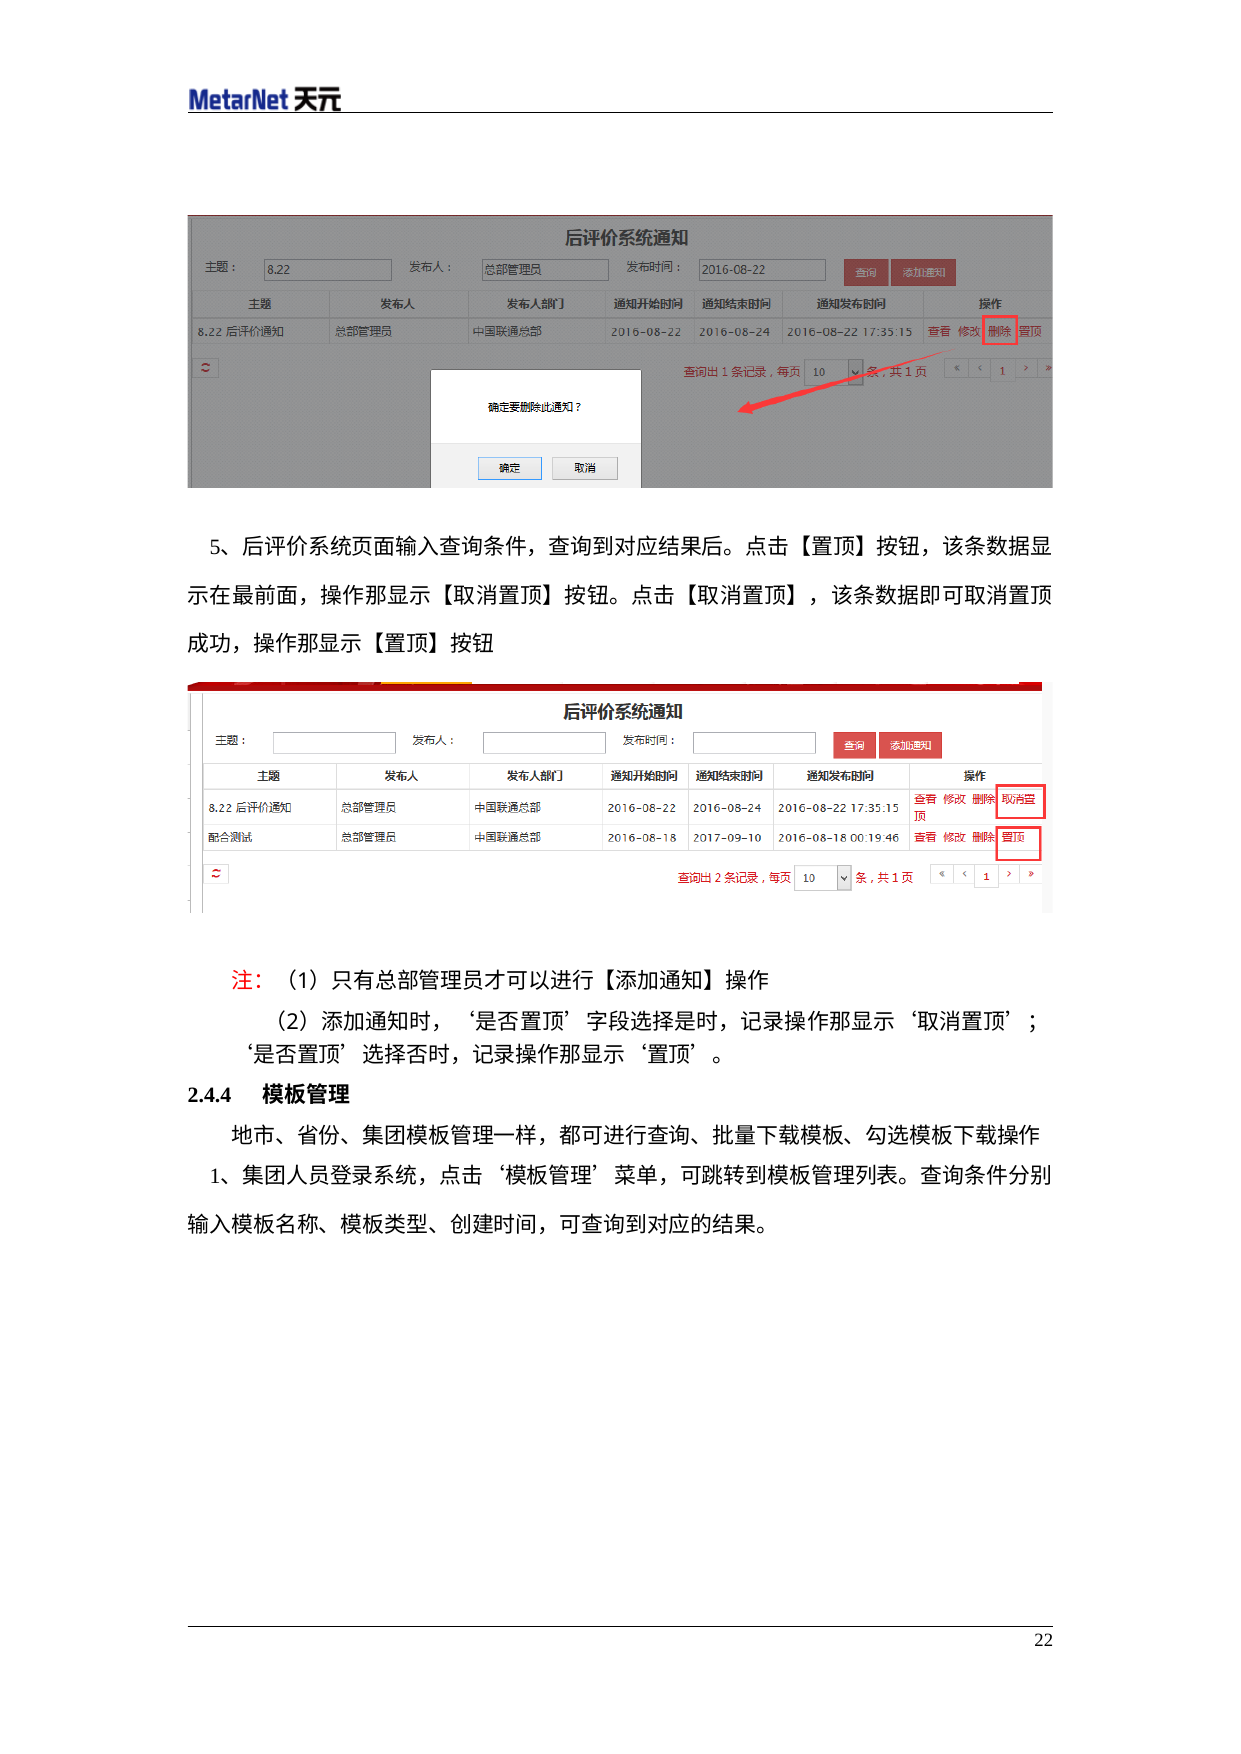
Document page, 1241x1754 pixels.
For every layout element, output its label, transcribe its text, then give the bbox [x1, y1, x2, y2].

text 5、后评价系统页面输入查询条件，查询到对应结果后。点击【置顶】按钮，该条数据显示在最前面，操作那显示【取消置顶】按钮。点击【取消置顶】，该条数据即可取消置顶成功，操作那显示【置顶】按钮 [187, 528, 1053, 658]
picture [187, 682, 1053, 913]
text 1、集团人员登录系统，点击‘模板管理’菜单，可跳转到模板管理列表。查询条件分别输入模板名称、模板类型、创建时间，可查询到对应的结果。 [187, 1158, 1053, 1239]
text 注：（1）只有总部管理员才可以进行【添加通知】操作 [231, 963, 1053, 996]
text 地市、省份、集团模板管理一样，都可进行查询、批量下载模板、勾选模板下载操作 [187, 1117, 1053, 1150]
subtitle 模板管理 [187, 1077, 1053, 1109]
picture [187, 215, 1053, 488]
picture [188, 85, 342, 112]
text （2）添加通知时，‘是否置顶’字段选择是时，记录操作那显示‘取消置顶’；‘是否置顶’选择否时，记录操作那显示‘置顶’。 [231, 1004, 1053, 1069]
